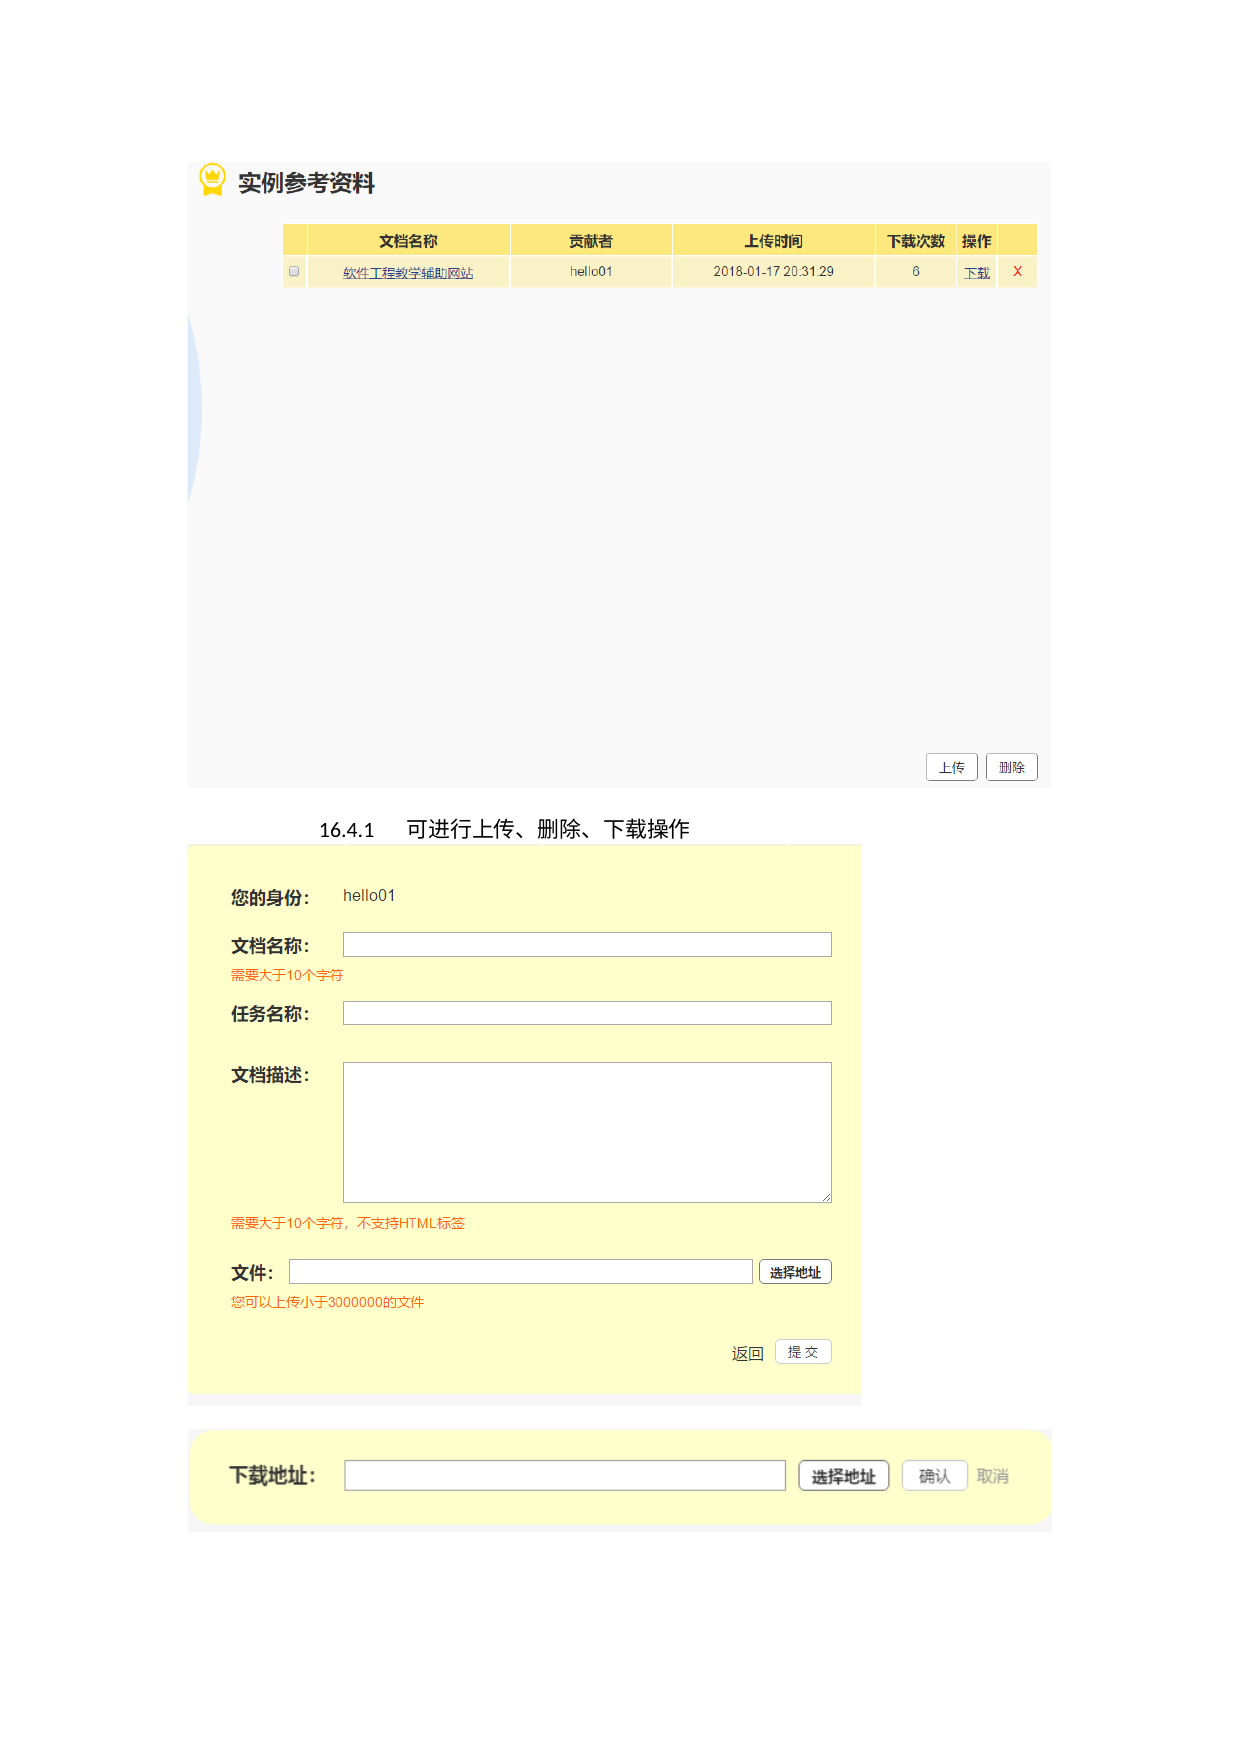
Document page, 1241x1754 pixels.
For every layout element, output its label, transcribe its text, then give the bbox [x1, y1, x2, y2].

picture [187, 844, 862, 1406]
picture [187, 1429, 1052, 1532]
picture [187, 162, 1052, 788]
list 16.4.1 可进行上传、删除、下载操作 [187, 812, 1053, 844]
